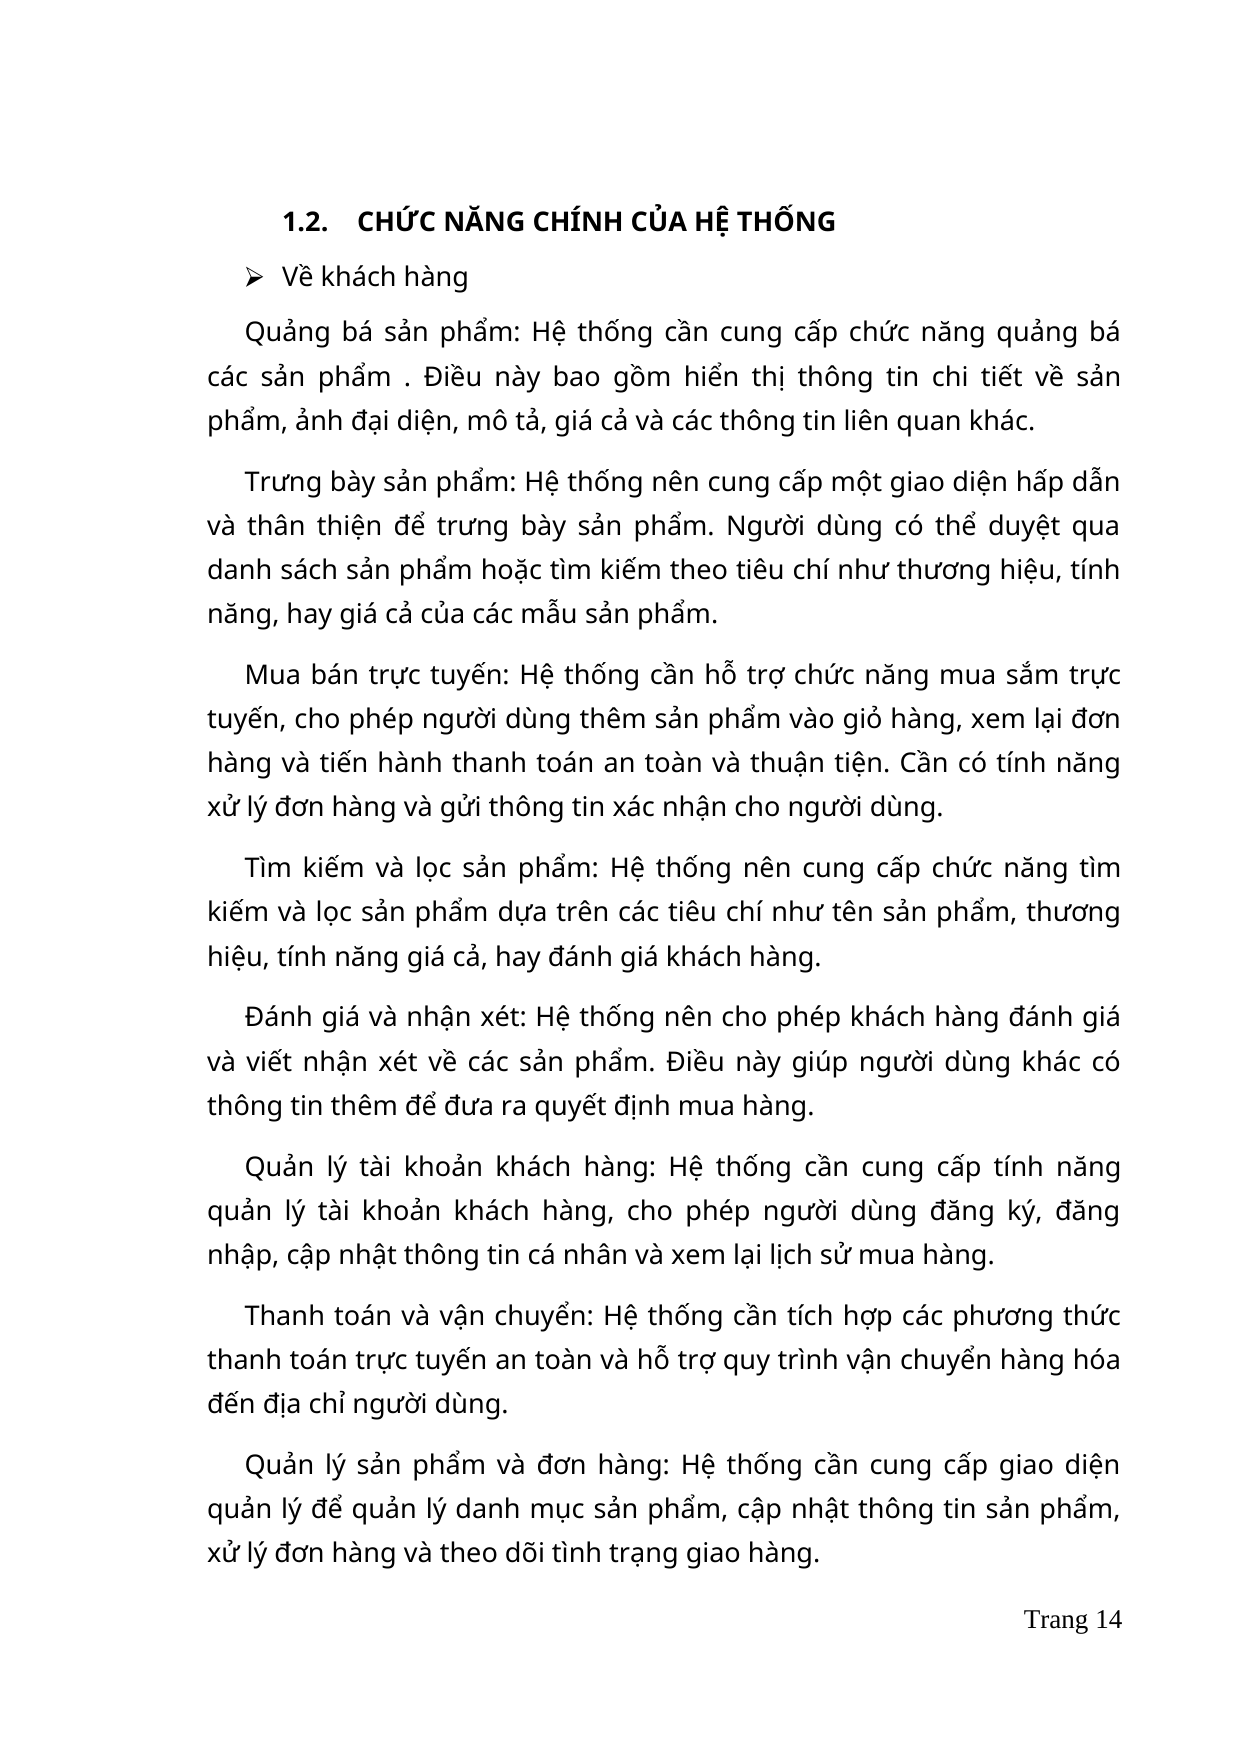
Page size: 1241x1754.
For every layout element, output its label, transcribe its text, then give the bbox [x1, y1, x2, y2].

list Về khách hàng [244, 246, 1122, 302]
text Thanh toán và vận chuyển: Hệ thống cần tích hợp các phương thức thanh toán trực tuyến an toàn và hỗ trợ quy trình vận chuyển hàng hóa đến địa chỉ người dùng. [207, 1296, 1122, 1421]
text Đánh giá và nhận xét: Hệ thống nên cho phép khách hàng đánh giá và viết nhận xét về các sản phẩm. Điều này giúp người dùng khác có thông tin thêm để đưa ra quyết định mua hàng. [207, 998, 1122, 1123]
text Tìm kiếm và lọc sản phẩm: Hệ thống nên cung cấp chức năng tìm kiếm và lọc sản phẩm dựa trên các tiêu chí như tên sản phẩm, thương hiệu, tính năng giá cả, hay đánh giá khách hàng. [207, 849, 1122, 974]
subtitle CHỨC NĂNG CHÍNH CỦA HỆ THỐNG [282, 202, 1122, 239]
text Mua bán trực tuyến: Hệ thống cần hỗ trợ chức năng mua sắm trực tuyến, cho phép người dùng thêm sản phẩm vào giỏ hàng, xem lại đơn hàng và tiến hành thanh toán an toàn và thuận tiện. Cần có tính năng xử lý đơn hàng và gửi thông tin xác nhận cho người dùng. [207, 655, 1122, 825]
text Trưng bày sản phẩm: Hệ thống nên cung cấp một giao diện hấp dẫn và thân thiện để trưng bày sản phẩm. Người dùng có thể duyệt qua danh sách sản phẩm hoặc tìm kiếm theo tiêu chí như thương hiệu, tính năng, hay giá cả của các mẫu sản phẩm. [207, 462, 1122, 631]
text Quảng bá sản phẩm: Hệ thống cần cung cấp chức năng quảng bá các sản phẩm . Điều này bao gồm hiển thị thông tin chi tiết về sản phẩm, ảnh đại diện, mô tả, giá cả và các thông tin liên quan khác. [207, 313, 1122, 438]
text Quản lý tài khoản khách hàng: Hệ thống cần cung cấp tính năng quản lý tài khoản khách hàng, cho phép người dùng đăng ký, đăng nhập, cập nhật thông tin cá nhân và xem lại lịch sử mua hàng. [207, 1147, 1122, 1272]
text Quản lý sản phẩm và đơn hàng: Hệ thống cần cung cấp giao diện quản lý để quản lý danh mục sản phẩm, cập nhật thông tin sản phẩm, xử lý đơn hàng và theo dõi tình trạng giao hàng. [207, 1445, 1122, 1571]
